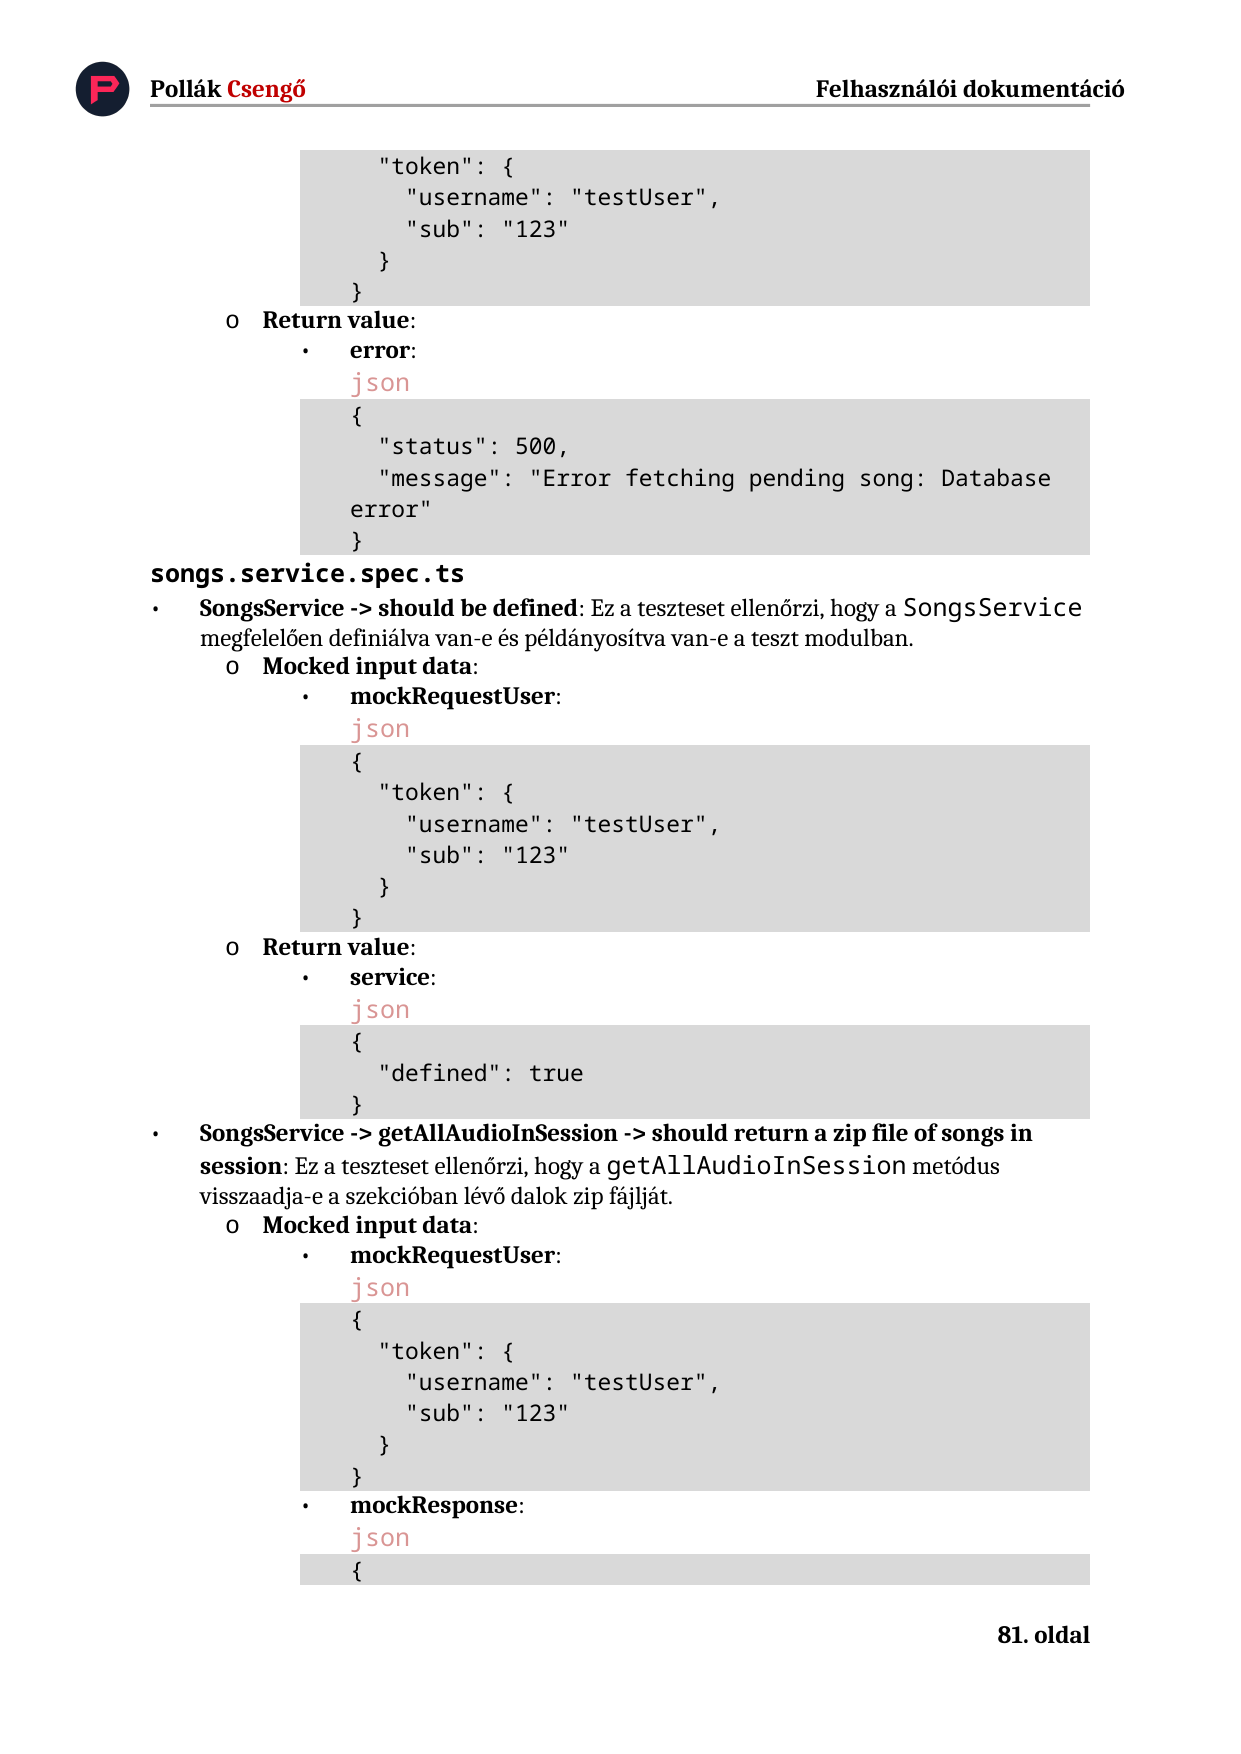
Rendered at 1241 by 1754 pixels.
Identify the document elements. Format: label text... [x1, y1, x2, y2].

list } [300, 901, 1090, 932]
list mockRequestUser: [300, 682, 1090, 711]
list mockRequestUser: [300, 1241, 1090, 1269]
list { [300, 1554, 1090, 1585]
list { [300, 399, 1090, 430]
list json [300, 711, 1090, 745]
list "defined": true [300, 1057, 1090, 1088]
list "token": { [300, 150, 1090, 181]
list SongsService -> getAllAudioInSession -> should return a zip file of songs in session: Ez a teszteset ellenőrzi, hogy a getAllAudioInSession metódus visszaadja-e a szekcióban lévő dalok zip fájlját. [150, 1119, 1090, 1211]
list Mocked input data: [225, 1211, 1090, 1241]
list json [300, 365, 1090, 399]
list "status": 500, [300, 430, 1090, 462]
list "username": "testUser", [300, 807, 1090, 839]
list { [300, 1025, 1090, 1057]
list { [300, 1303, 1090, 1335]
list SongsService -> should be defined: Ez a teszteset ellenőrzi, hogy a SongsService megfelelően definiálva van-e és példányosítva van-e a teszt modulban. [150, 589, 1090, 652]
list service: [300, 962, 1090, 991]
list error: [300, 336, 1090, 365]
list "token": { [300, 776, 1090, 807]
list "sub": "123" [300, 839, 1090, 870]
list "username": "testUser", [300, 181, 1090, 212]
list Return value: [225, 932, 1090, 962]
list json [300, 991, 1090, 1025]
list } [300, 275, 1090, 306]
list } [300, 1428, 1090, 1460]
list } [300, 524, 1090, 555]
list { [300, 745, 1090, 776]
list json [300, 1269, 1090, 1303]
list } [300, 244, 1090, 275]
list mockResponse: [300, 1491, 1090, 1520]
list "token": { [300, 1335, 1090, 1366]
list json [300, 1520, 1090, 1554]
list "message": "Error fetching pending song: Database error" [300, 462, 1090, 524]
list "sub": "123" [300, 212, 1090, 244]
list } [300, 1460, 1090, 1491]
list "sub": "123" [300, 1397, 1090, 1428]
list } [300, 1088, 1090, 1119]
list Return value: [225, 306, 1090, 336]
subtitle songs.service.spec.ts [150, 555, 1090, 589]
list Mocked input data: [225, 652, 1090, 682]
list } [300, 870, 1090, 901]
picture [71, 57, 132, 118]
list "username": "testUser", [300, 1366, 1090, 1397]
